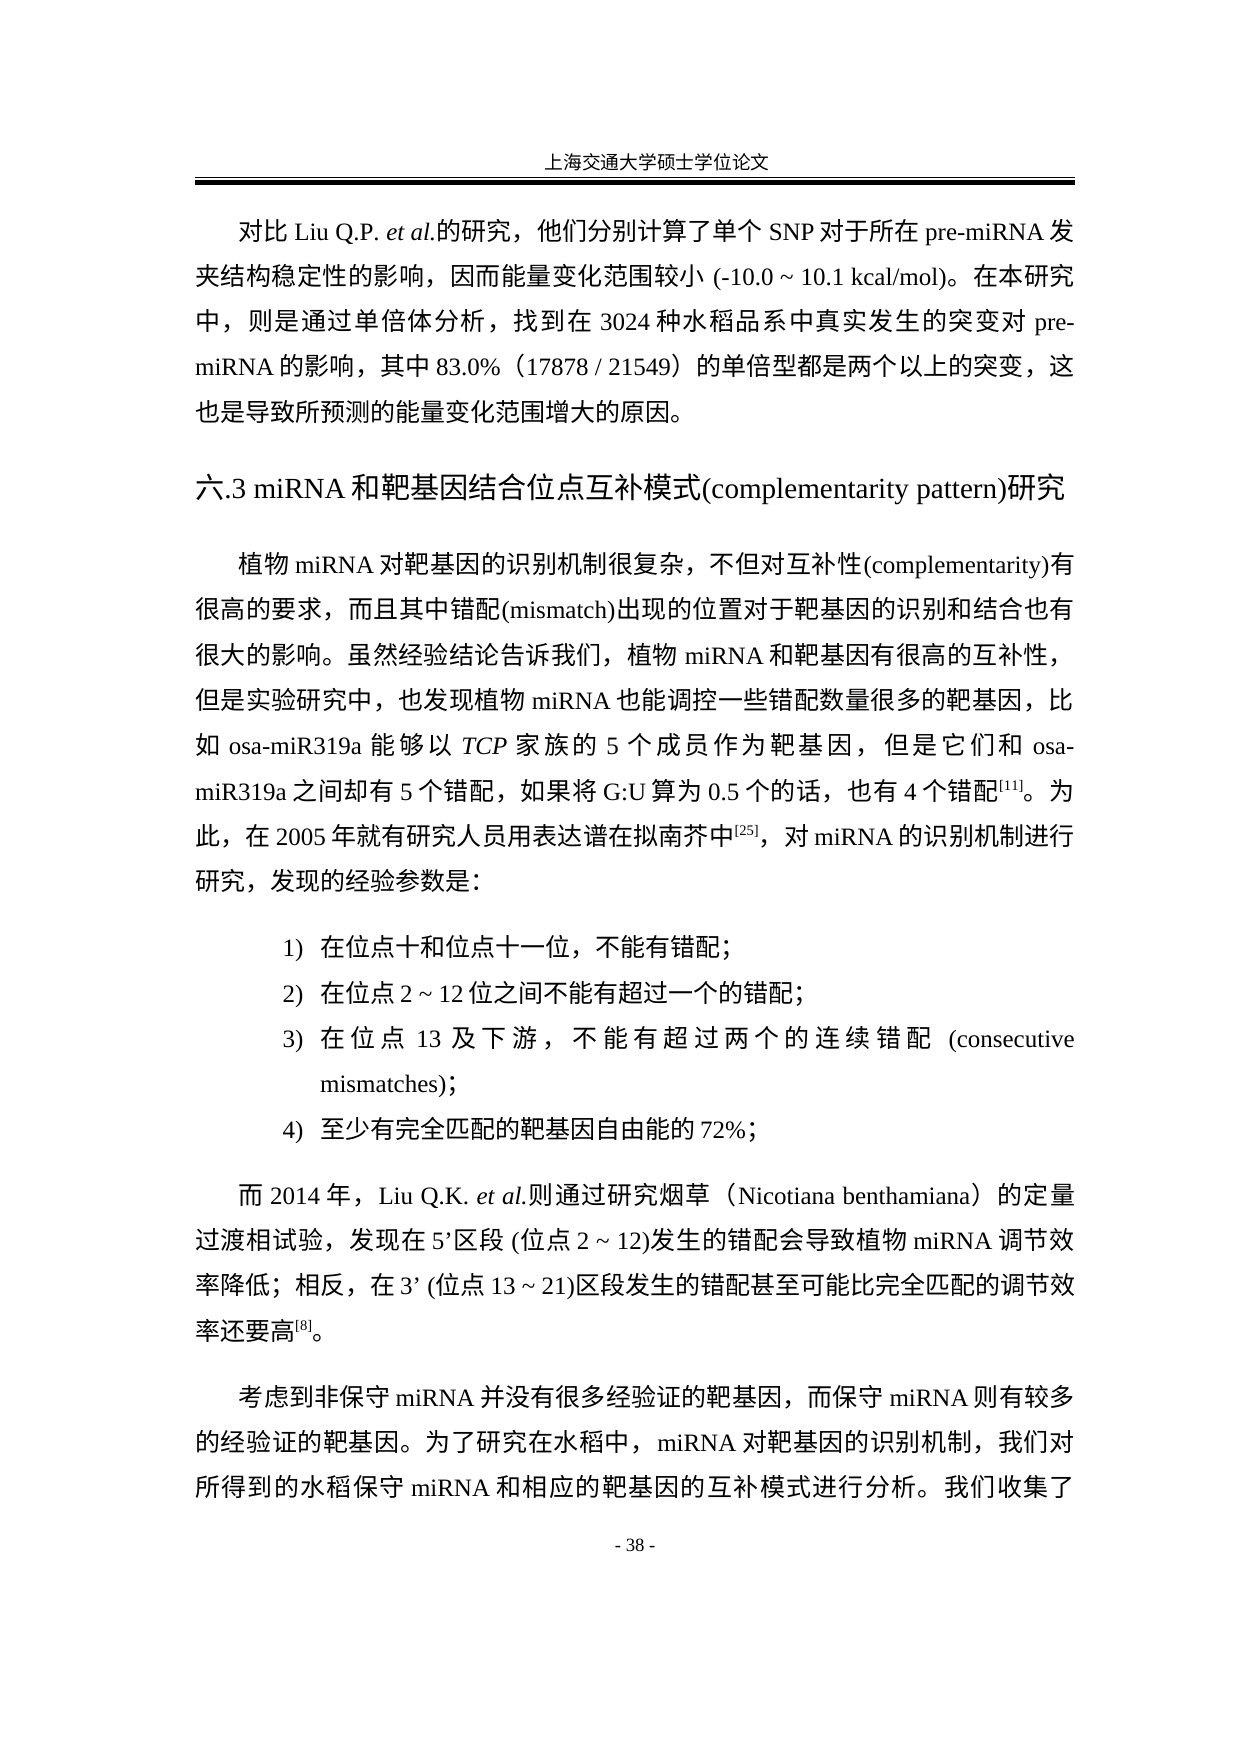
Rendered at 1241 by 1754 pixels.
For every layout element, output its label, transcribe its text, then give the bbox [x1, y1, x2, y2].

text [195, 1377, 1075, 1504]
subtitle miRNA和靶基因结合位点互补模式(complementarity pattern)研究 [195, 464, 1075, 507]
list 在位点十和位点十一位，不能有错配； [282, 928, 1075, 964]
text 植物miRNA对靶基因的识别机制很复杂，不但对互补性(complementarity)有很高的要求，而且其中错配(mismatch)出现的位置对于靶基因的识别和结合也有很大的影响。虽然经验结论告诉我们，植物miRNA和靶基因有很高的互补性，但是实验研究中，也发现植物miRNA也能调控一些错配数量很多的靶基因，比如osa-miR319a能够以TCP家族的5个成员作为靶基因，但是它们和osa-miR319a之间却有5个错配，如果将G:U算为0.5个的话，也有4个错配[11]。为此，在2005年就有研究人员用表达谱在拟南芥中[25]，对miRNA的识别机制进行研究，发现的经验参数是： [195, 544, 1075, 898]
list 在位点2 ~ 12位之间不能有超过一个的错配； [282, 973, 1075, 1009]
list 在位点13及下游，不能有超过两个的连续错配 (consecutive mismatches)； [282, 1018, 1075, 1100]
list 至少有完全匹配的靶基因自由能的72%； [282, 1109, 1075, 1145]
text 而2014年，Liu Q.K. et al.则通过研究烟草（Nicotiana benthamiana）的定量过渡相试验，发现在5’区段 (位点2 ~ 12)发生的错配会导致植物miRNA调节效率降低；相反，在3’ (位点13 ~ 21)区段发生的错配甚至可能比完全匹配的调节效率还要高[8]。 [195, 1175, 1075, 1347]
text 对比Liu Q.P. et al.的研究，他们分别计算了单个SNP对于所在pre-miRNA发夹结构稳定性的影响，因而能量变化范围较小 (-10.0 ~ 10.1 kcal/mol)。在本研究中，则是通过单倍体分析，找到在3024种水稻品系中真实发生的突变对pre-miRNA的影响，其中83.0%（17878 / 21549）的单倍型都是两个以上的突变，这也是导致所预测的能量变化范围增大的原因。 [195, 211, 1075, 428]
